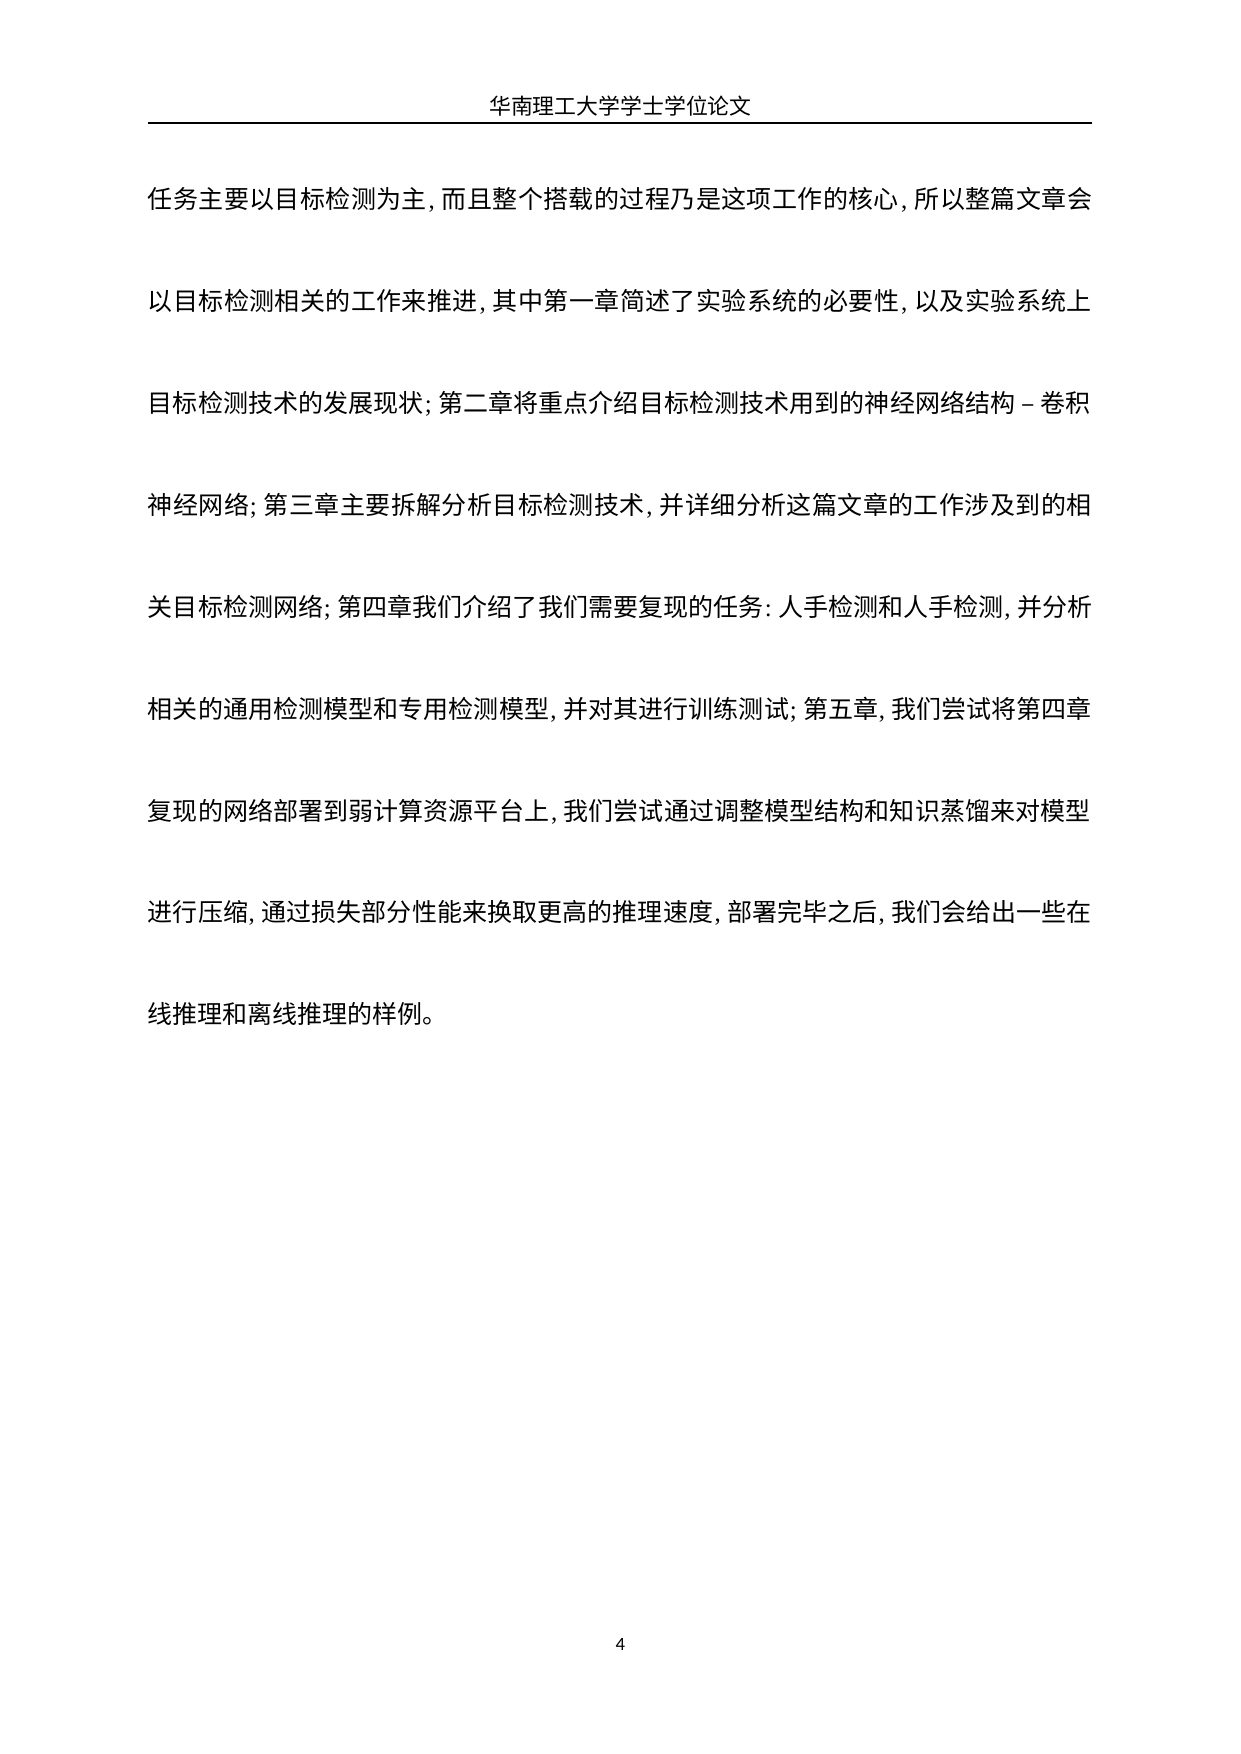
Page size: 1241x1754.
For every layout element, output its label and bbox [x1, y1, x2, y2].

text [148, 164, 1092, 1047]
